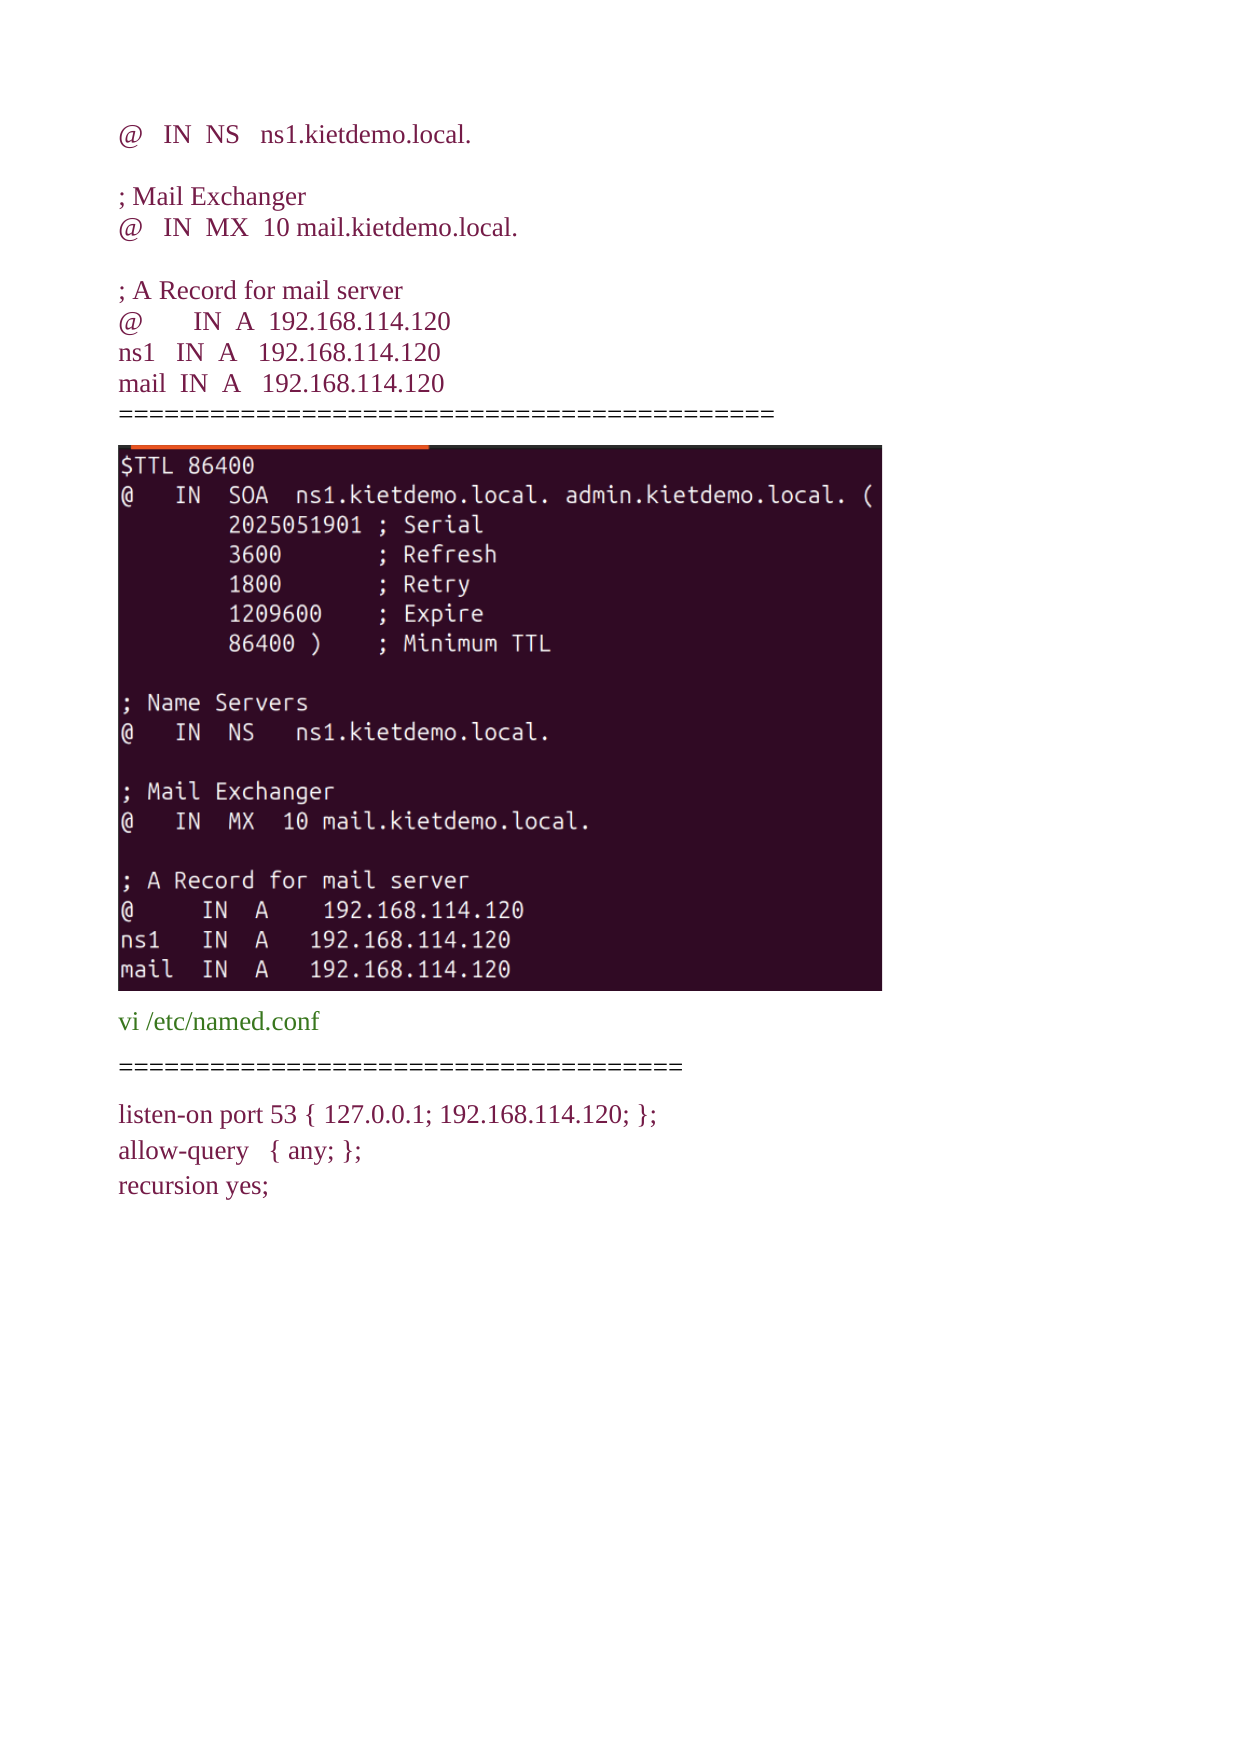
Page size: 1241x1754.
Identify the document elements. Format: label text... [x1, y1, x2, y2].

picture [118, 445, 883, 991]
text recursion yes; [118, 1169, 1122, 1201]
text ; Mail Exchanger [118, 180, 1122, 212]
text ; A Record for mail server [118, 274, 1122, 305]
text mail IN A 192.168.114.120 [118, 367, 1122, 398]
text ns1 IN A 192.168.114.120 [118, 336, 1122, 367]
text allow-query { any; }; [118, 1134, 1122, 1165]
text @ IN MX 10 mail.kietdemo.local. [118, 212, 1122, 243]
text listen-on port 53 { 127.0.0.1; 192.168.114.120; }; [118, 1098, 1122, 1129]
text =========================================== [118, 398, 1122, 429]
text vi /etc/named.conf [118, 1005, 1122, 1036]
text @ IN A 192.168.114.120 [118, 305, 1122, 336]
text @ IN NS ns1.kietdemo.local. [118, 118, 1122, 149]
text ===================================== [118, 1051, 1122, 1082]
